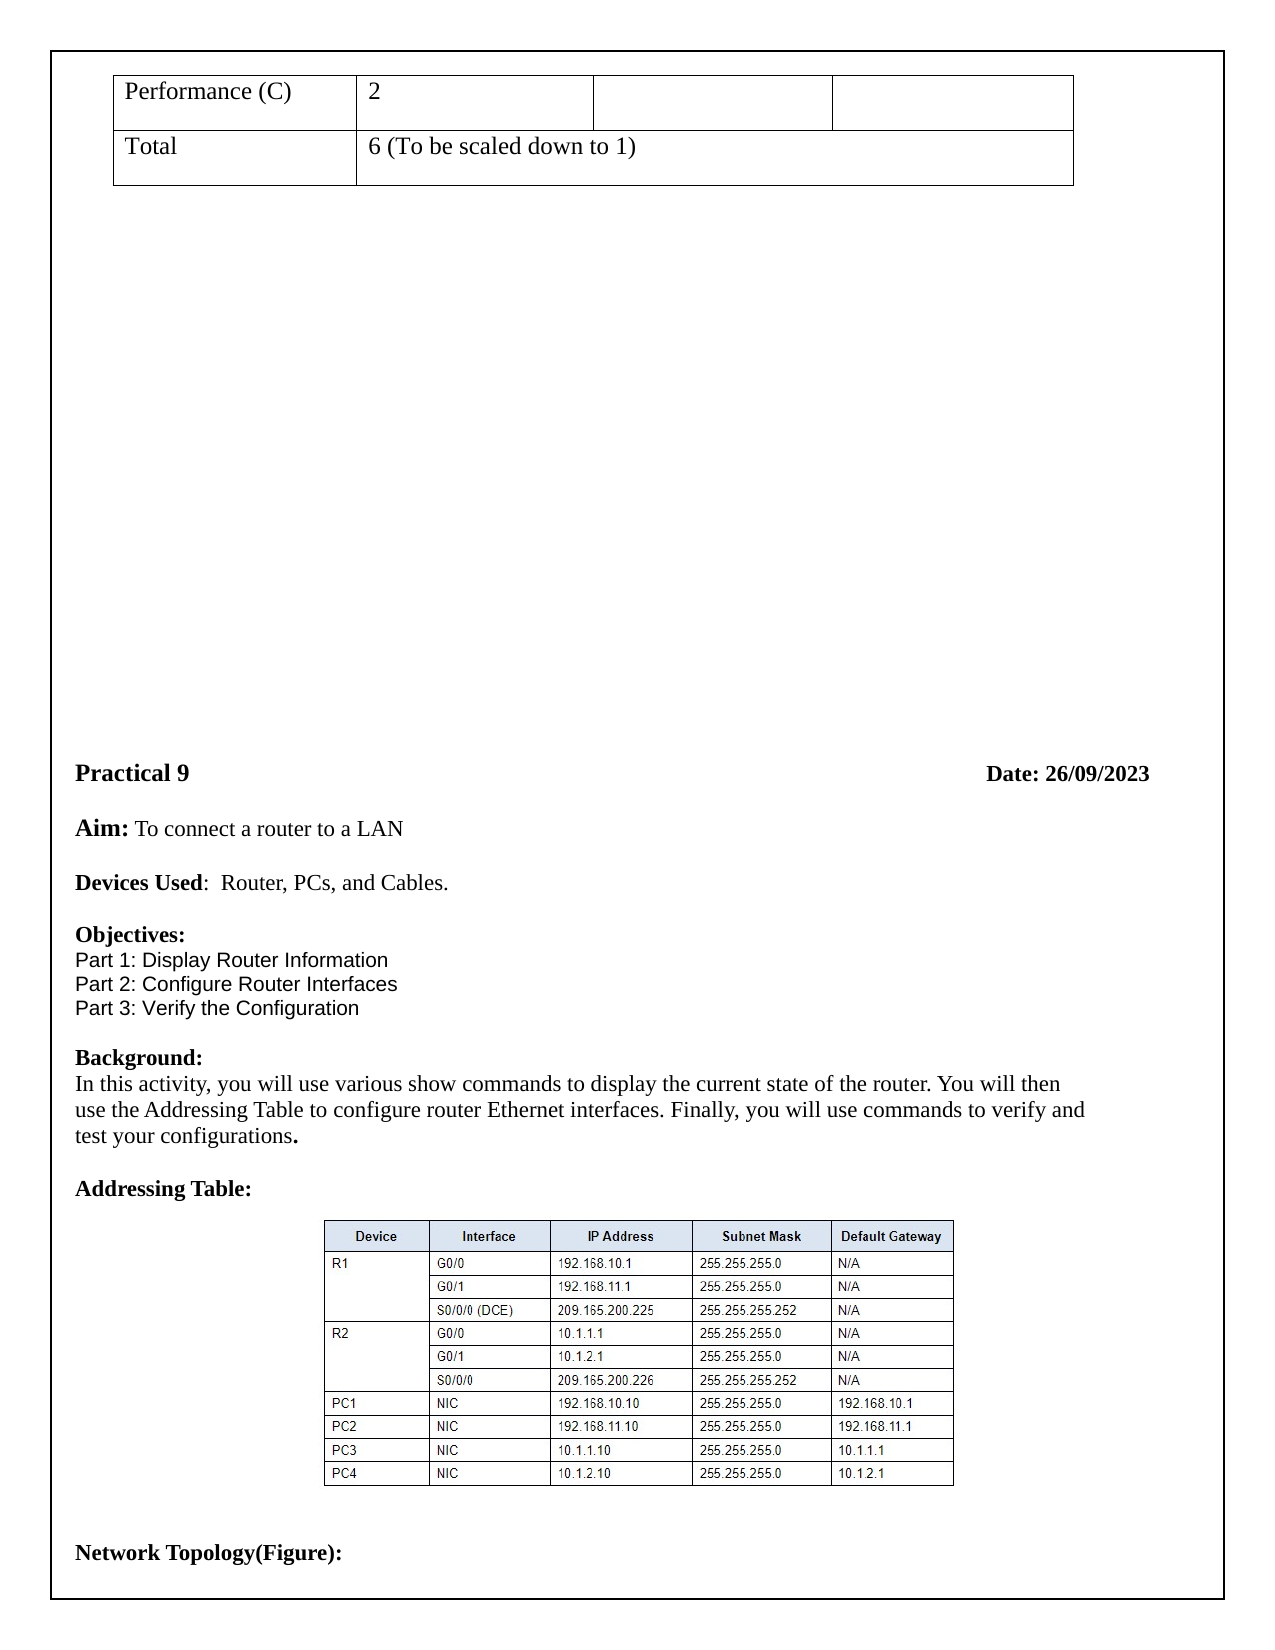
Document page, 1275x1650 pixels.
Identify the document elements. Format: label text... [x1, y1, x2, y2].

text Devices Used: Router, PCs, and Cables. [75, 869, 1200, 895]
text In this activity, you will use various show commands to display the current state of the router. You will then [75, 1070, 1200, 1096]
table_cell [833, 76, 1073, 130]
table_cell 6 (To be scaled down to 1) [357, 131, 1073, 185]
text Addressing Table: [75, 1175, 1200, 1202]
text Part 2: Configure Router Interfaces [75, 972, 1200, 996]
text Objectives: [75, 921, 1200, 948]
picture [318, 1212, 957, 1490]
text Background: [75, 1043, 1200, 1070]
text test your configurations. [75, 1123, 1200, 1149]
table_cell [594, 76, 832, 130]
text Part 1: Display Router Information [75, 948, 1200, 972]
table_cell Total [114, 131, 356, 185]
text Practical 9 Date: 26/09/2023 [75, 758, 1200, 787]
table_cell 2 [357, 76, 593, 130]
text Network Topology(Figure): [75, 1539, 1200, 1566]
text use the Addressing Table to configure router Ethernet interfaces. Finally, you will use commands to verify and [75, 1096, 1200, 1123]
text Aim: To connect a router to a LAN [75, 813, 1200, 842]
table_cell Performance (C) [114, 76, 356, 130]
text Part 3: Verify the Configuration [75, 996, 1200, 1019]
